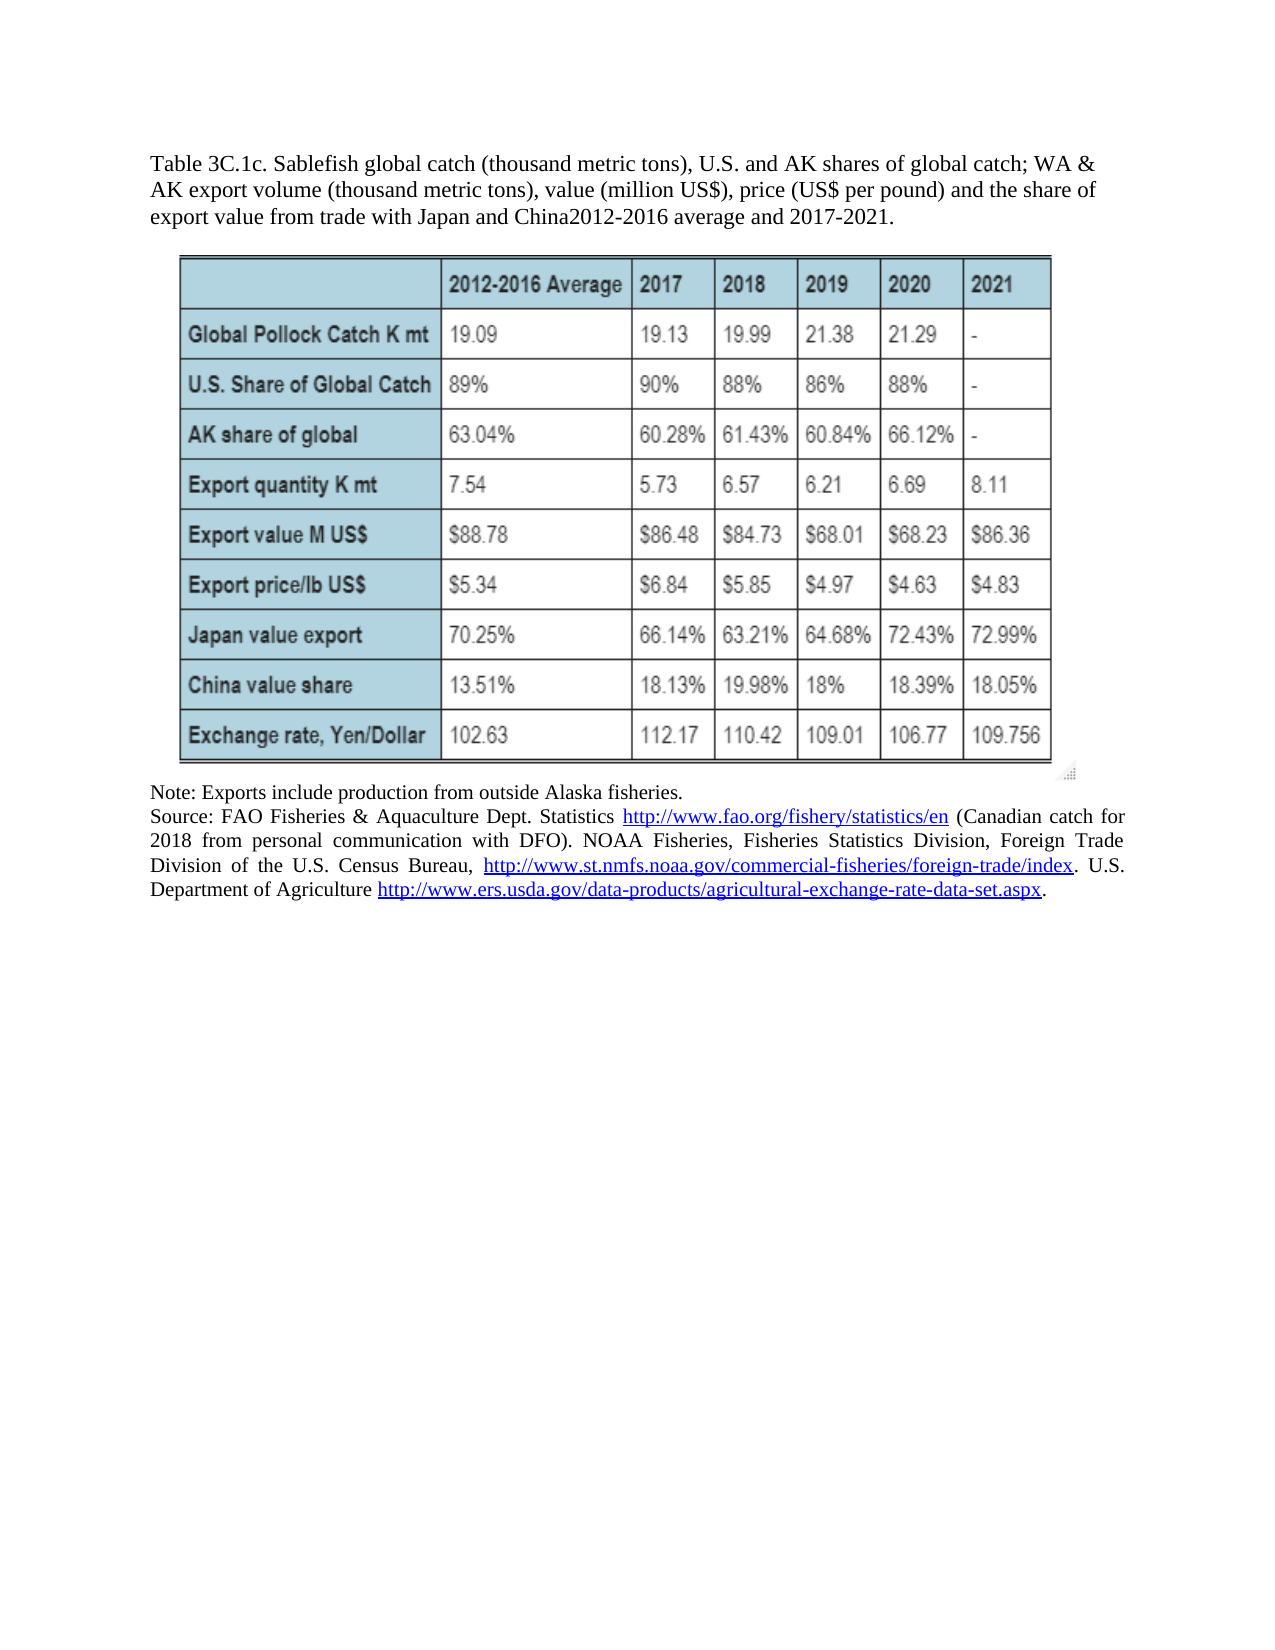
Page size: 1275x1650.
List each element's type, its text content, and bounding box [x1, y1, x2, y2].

picture [150, 255, 1077, 781]
text Source: FAO Fisheries & Aquaculture Dept. Statistics http://www.fao.org/fishery/statistics/en (Canadian catch for 2018 from personal communication with DFO). NOAA Fisheries, Fisheries Statistics Division, Foreign Trade Division of the U.S. Census Bureau, http://www.st.nmfs.noaa.gov/commercial-fisheries/foreign-trade/index. U.S. Department of Agriculture http://www.ers.usda.gov/data-products/agricultural-exchange-rate-data-set.aspx. [150, 804, 1125, 901]
text Table 3C.1c. Sablefish global catch (thousand metric tons), U.S. and AK shares of global catch; WA & AK export volume (thousand metric tons), value (million US$), price (US$ per pound) and the share of export value from trade with Japan and China2012-2016 average and 2017-2021. [150, 150, 1125, 229]
text Note: Exports include production from outside Alaska fisheries. [150, 780, 1125, 804]
